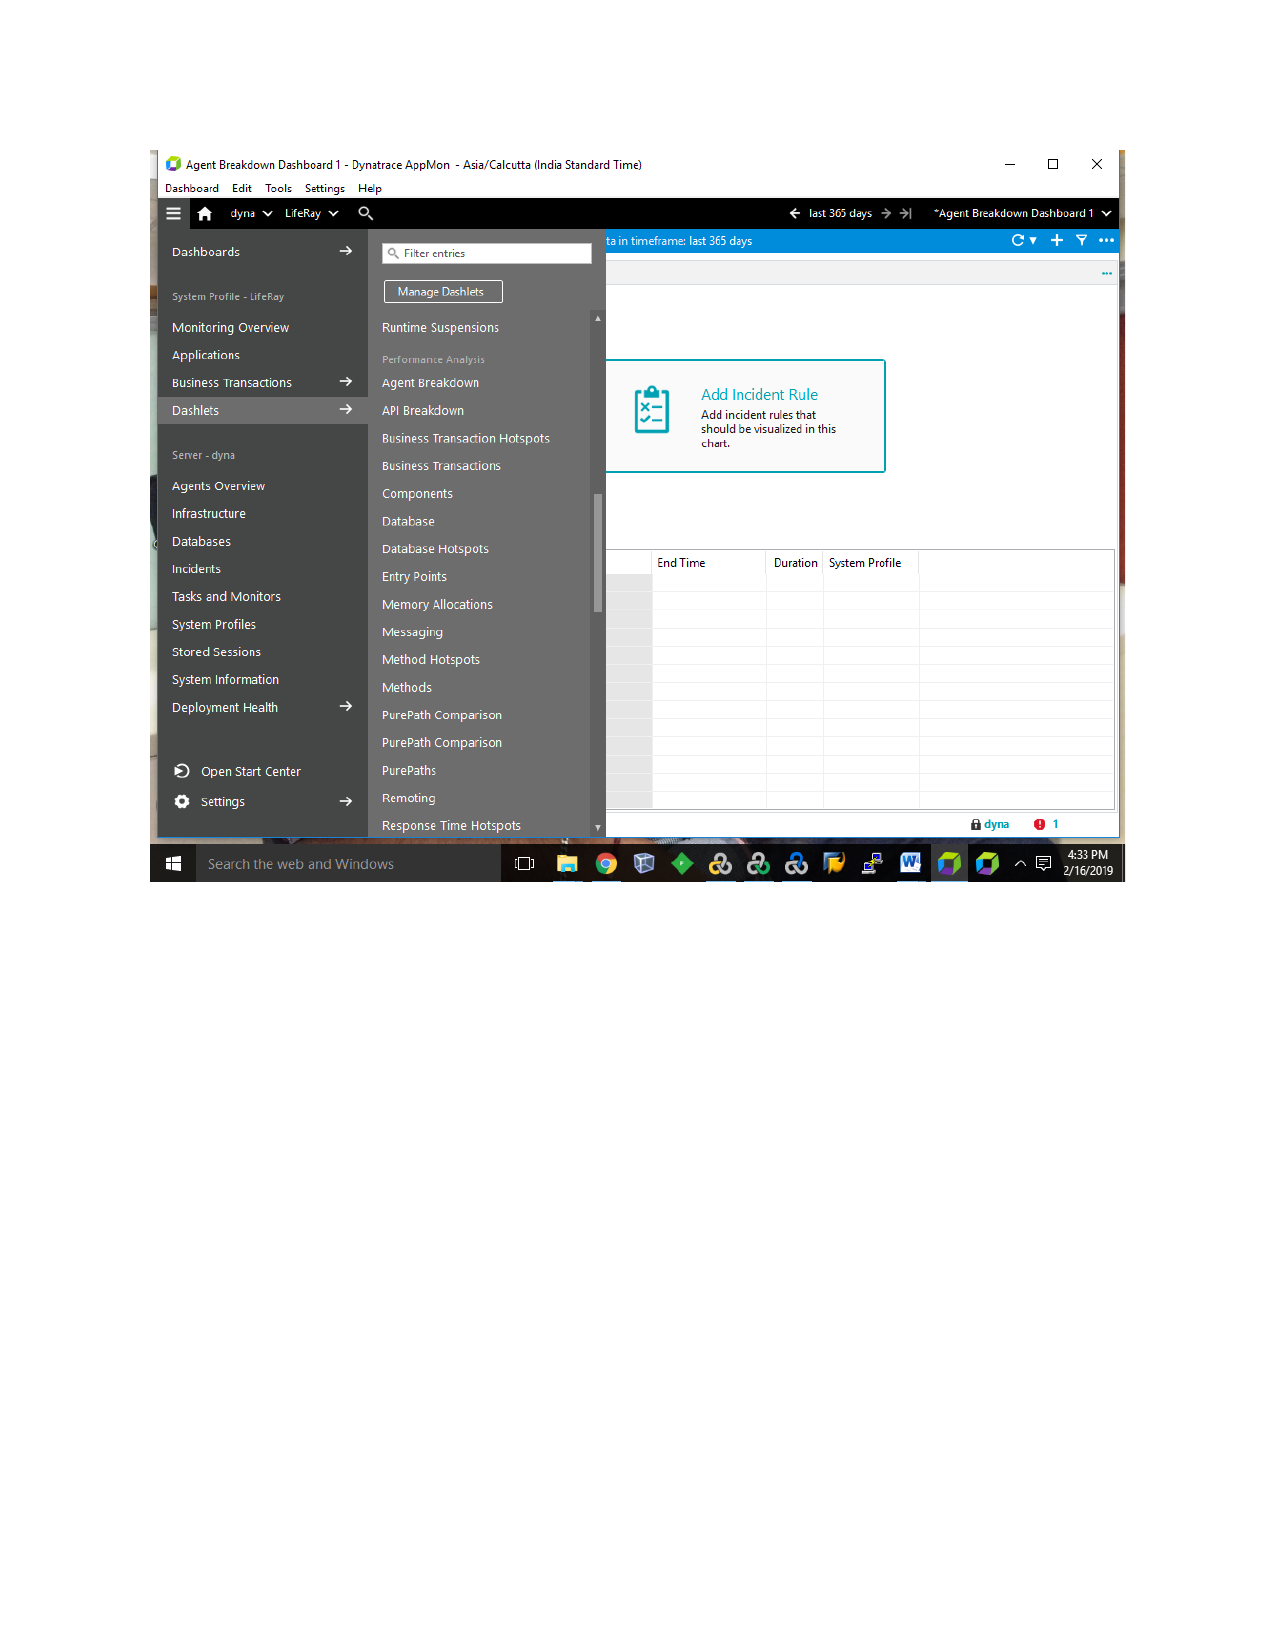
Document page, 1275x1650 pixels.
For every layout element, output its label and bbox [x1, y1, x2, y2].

picture [150, 150, 1125, 882]
